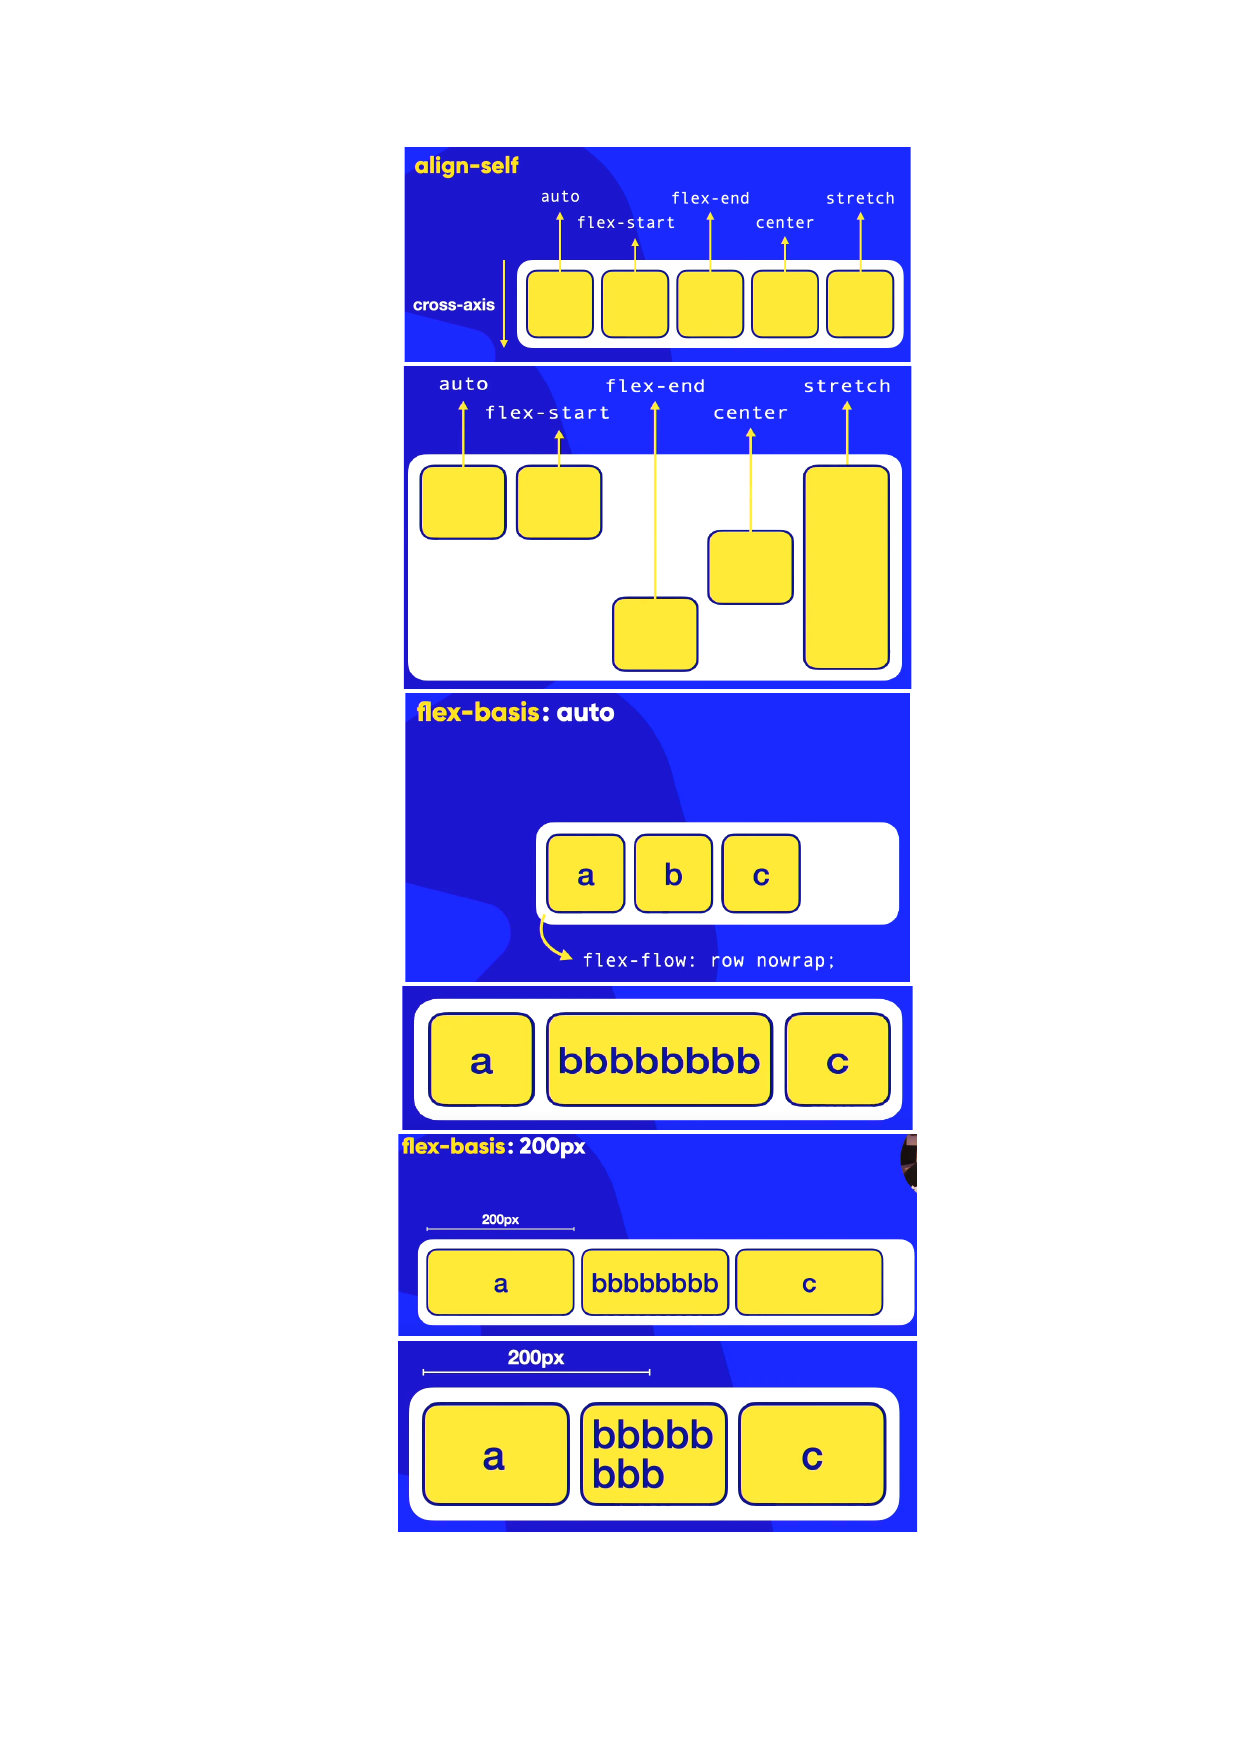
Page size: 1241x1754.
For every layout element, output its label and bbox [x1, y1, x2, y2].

picture [402, 986, 913, 1130]
picture [398, 1134, 917, 1336]
picture [405, 693, 910, 982]
picture [398, 1341, 918, 1532]
picture [404, 147, 911, 362]
picture [403, 366, 912, 689]
